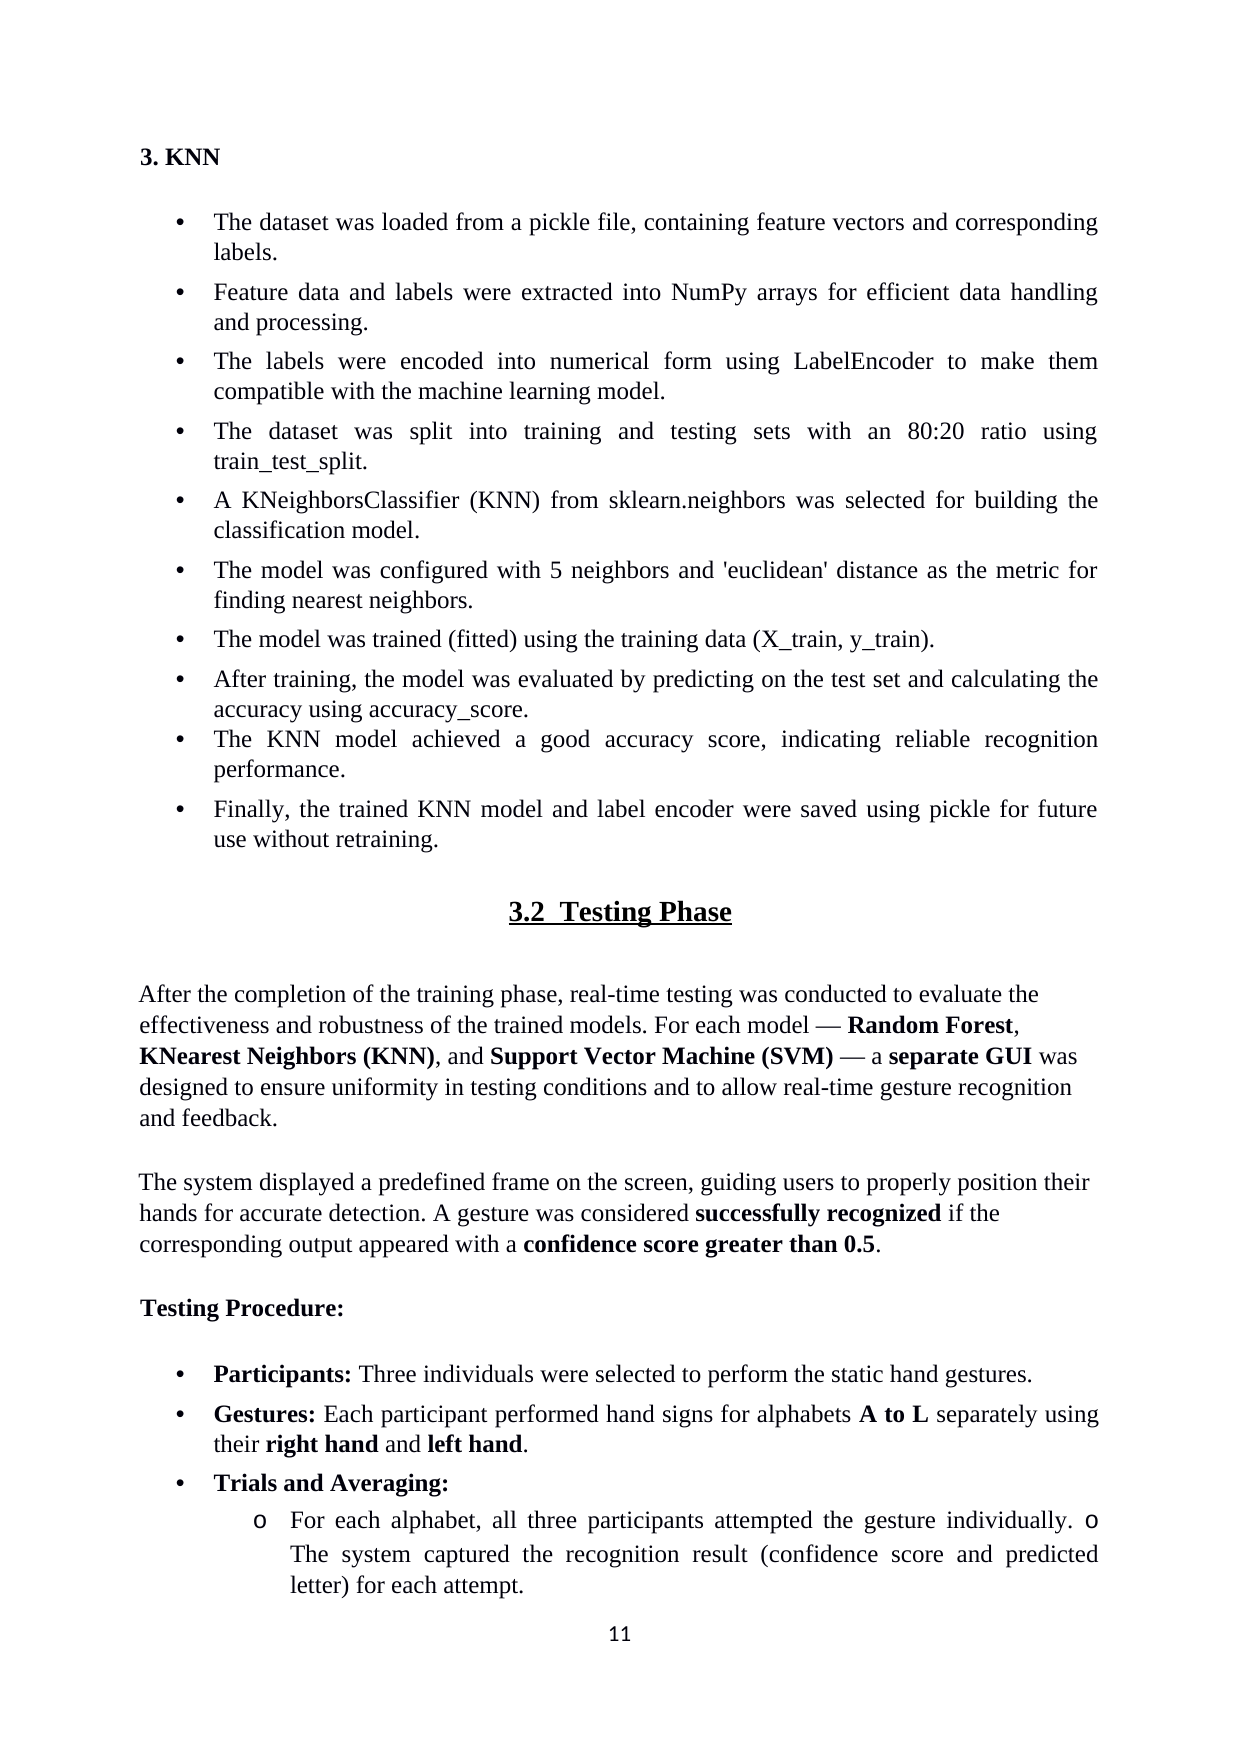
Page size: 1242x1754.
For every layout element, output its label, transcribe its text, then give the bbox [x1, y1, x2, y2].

subtitle 3.2 Testing Phase [139, 894, 1101, 928]
list For each alphabet, all three participants attempted the gesture individually. o The system captured the recognition result (confidence score and predicted letter) for each attempt. [252, 1505, 1099, 1598]
list A KNeighborsClassifier (KNN) from sklearn.neighbors was selected for building the classification model. [176, 485, 1099, 544]
list The KNN model achieved a good accuracy score, indicating reliable recognition performance. [176, 724, 1099, 783]
list Feature data and labels were extracted into NumPy arrays for efficient data handling and processing. [176, 276, 1099, 335]
list After training, the model was evaluated by predicting on the test set and calculating the accuracy using accuracy_score. [176, 664, 1099, 723]
list The model was trained (fitted) using the training data (X_train, y_train). [176, 624, 1099, 653]
list The dataset was split into training and testing sets with an 80:20 ratio using train_test_split. [176, 416, 1099, 474]
text After the completion of the training phase, real-time testing was conducted to evaluate the effectiveness and robustness of the trained models. For each model — Random Forest, KNearest Neighbors (KNN), and Support Vector Machine (SVM) — a separate GUI was designed to ensure uniformity in testing conditions and to allow real-time gesture recognition and feedback. [138, 979, 1100, 1132]
list The dataset was loaded from a pickle file, containing feature vectors and corresponding labels. [176, 207, 1099, 266]
list Participants: Three individuals were selected to perform the static hand gestures. [176, 1359, 1099, 1388]
text Testing Procedure: [140, 1293, 1099, 1322]
list Gestures: Each participant performed hand signs for alphabets A to L separately using their right hand and left hand. [176, 1399, 1099, 1458]
text The system displayed a predefined frame on the screen, guiding users to properly position their hands for accurate detection. A gesture was considered successfully recognized if the corresponding output appeared with a confidence score greater than 0.5. [138, 1167, 1100, 1258]
list KNN [140, 142, 1099, 170]
list Finally, the trained KNN model and label encoder were saved using pickle for future use without retraining. [176, 794, 1099, 853]
list The model was configured with 5 neighbors and 'euclidean' distance as the metric for finding nearest neighbors. [176, 555, 1099, 614]
list The labels were encoded into numerical form using LabelEncoder to make them compatible with the machine learning model. [176, 346, 1099, 405]
list Trials and Averaging: [176, 1468, 1099, 1497]
